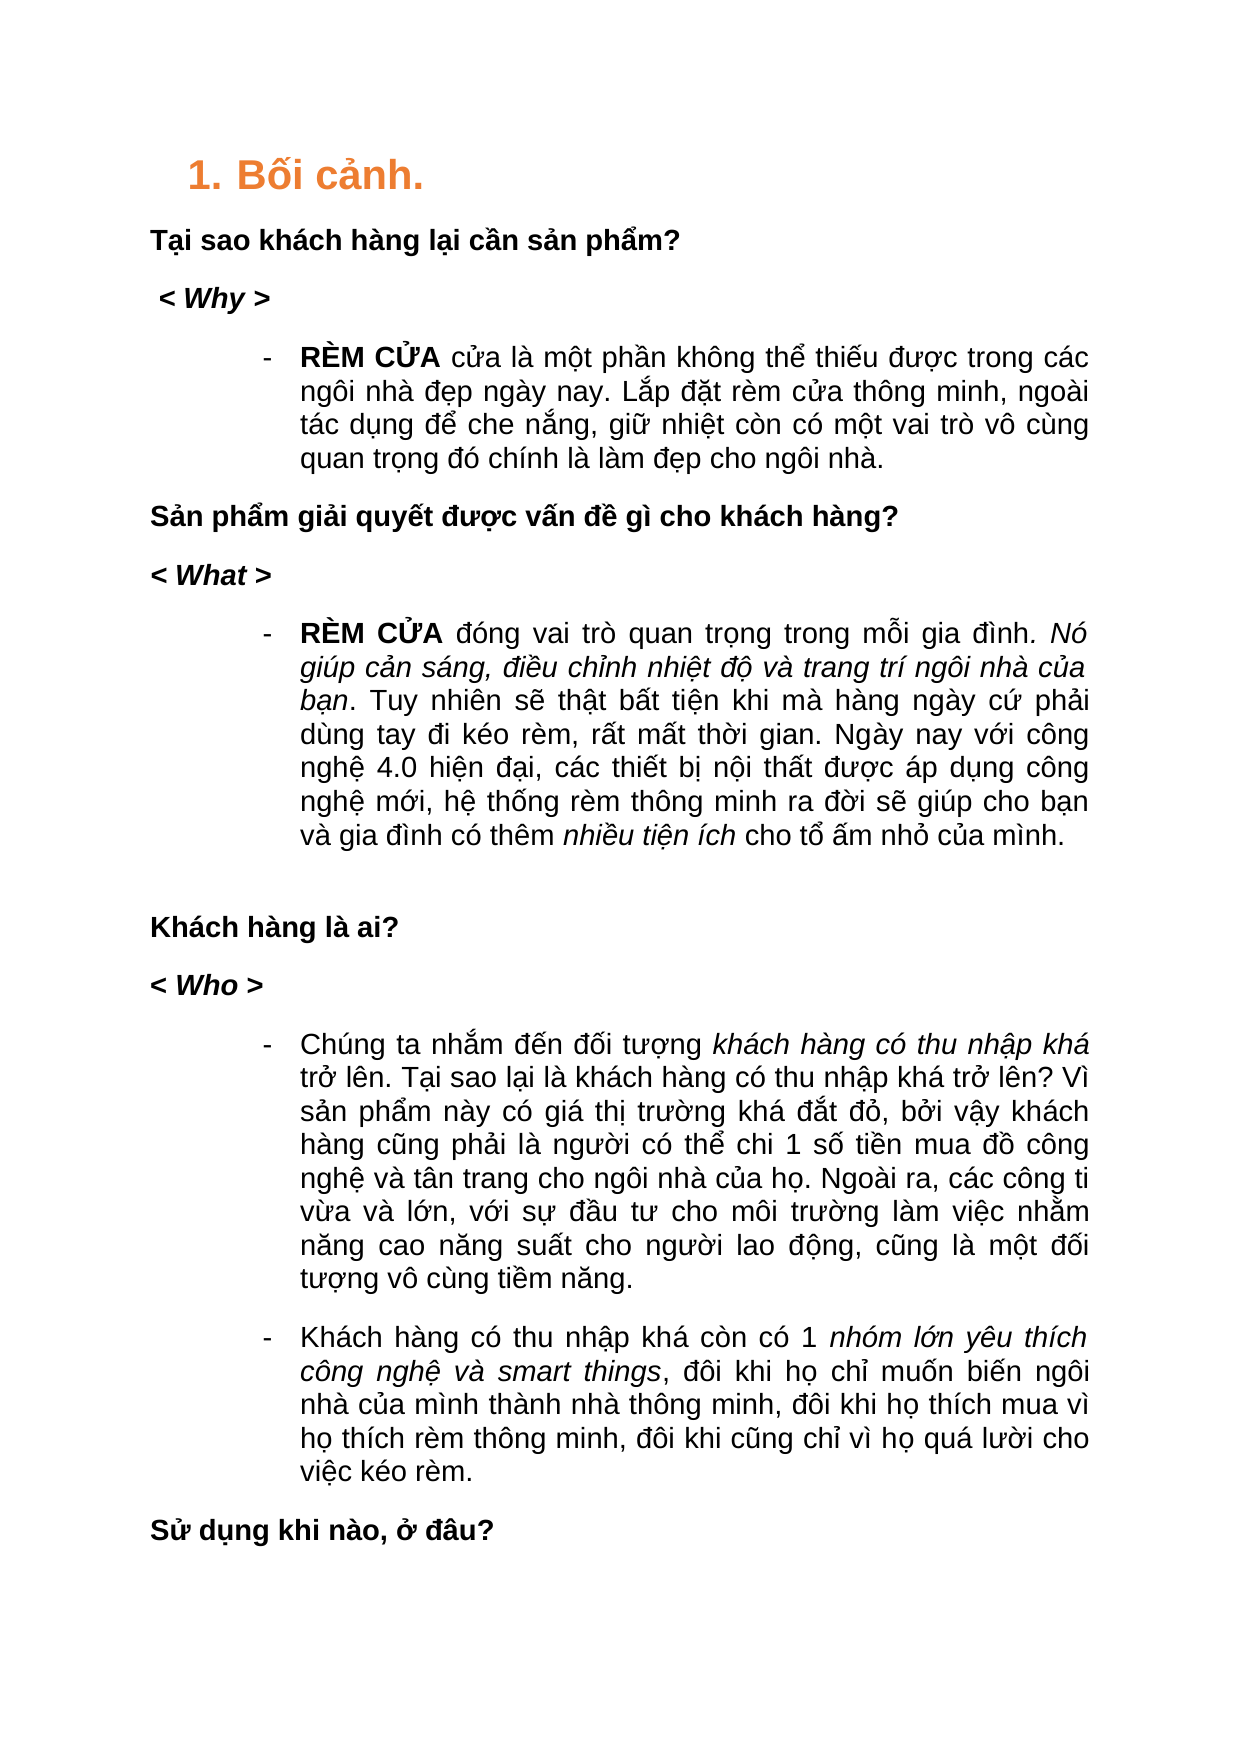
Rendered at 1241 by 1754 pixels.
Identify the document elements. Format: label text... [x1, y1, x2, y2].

text < Who > [150, 968, 1090, 1002]
text - Khách hàng có thu nhập khá còn có 1 nhóm lớn yêu thích công nghệ và smart things, đôi khi họ chỉ muốn biến ngôi nhà của mình thành nhà thông minh, đôi khi họ thích mua vì họ thích rèm thông minh, đôi khi cũng chỉ vì họ quá lười cho việc kéo rèm. [262, 1320, 1090, 1488]
text - RÈM CỬA cửa là một phần không thể thiếu được trong các ngôi nhà đẹp ngày nay. Lắp đặt rèm cửa thông minh, ngoài tác dụng để che nắng, giữ nhiệt còn có một vai trò vô cùng quan trọng đó chính là làm đẹp cho ngôi nhà. [262, 340, 1090, 474]
text Sản phẩm giải quyết được vấn đề gì cho khách hàng? [150, 499, 1090, 533]
text - Chúng ta nhắm đến đối tượng khách hàng có thu nhập khá trở lên. Tại sao lại là khách hàng có thu nhập khá trở lên? Vì sản phẩm này có giá thị trường khá đắt đỏ, bởi vậy khách hàng cũng phải là người có thể chi 1 số tiền mua đồ công nghệ và tân trang cho ngôi nhà của họ. Ngoài ra, các công ti vừa và lớn, với sự đầu tư cho môi trường làm việc nhằm năng cao năng suất cho người lao động, cũng là một đối tượng vô cùng tiềm năng. [262, 1027, 1090, 1295]
text Tại sao khách hàng lại cần sản phẩm? [150, 223, 1090, 256]
text Sử dụng khi nào, ở đâu? [150, 1513, 1090, 1546]
text - RÈM CỬA đóng vai trò quan trọng trong mỗi gia đình. Nó giúp cản sáng, điều chỉnh nhiệt độ và trang trí ngôi nhà của bạn. Tuy nhiên sẽ thật bất tiện khi mà hàng ngày cứ phải dùng tay đi kéo rèm, rất mất thời gian. Ngày nay với công nghệ 4.0 hiện đại, các thiết bị nội thất được áp dụng công nghệ mới, hệ thống rèm thông minh ra đời sẽ giúp cho bạn và gia đình có thêm nhiều tiện ích cho tổ ấm nhỏ của mình. [262, 616, 1090, 884]
text Khách hàng là ai? [150, 909, 1090, 943]
list Bối cảnh. [187, 150, 1090, 198]
text < Why > [150, 281, 1090, 315]
text < What > [150, 558, 1090, 591]
